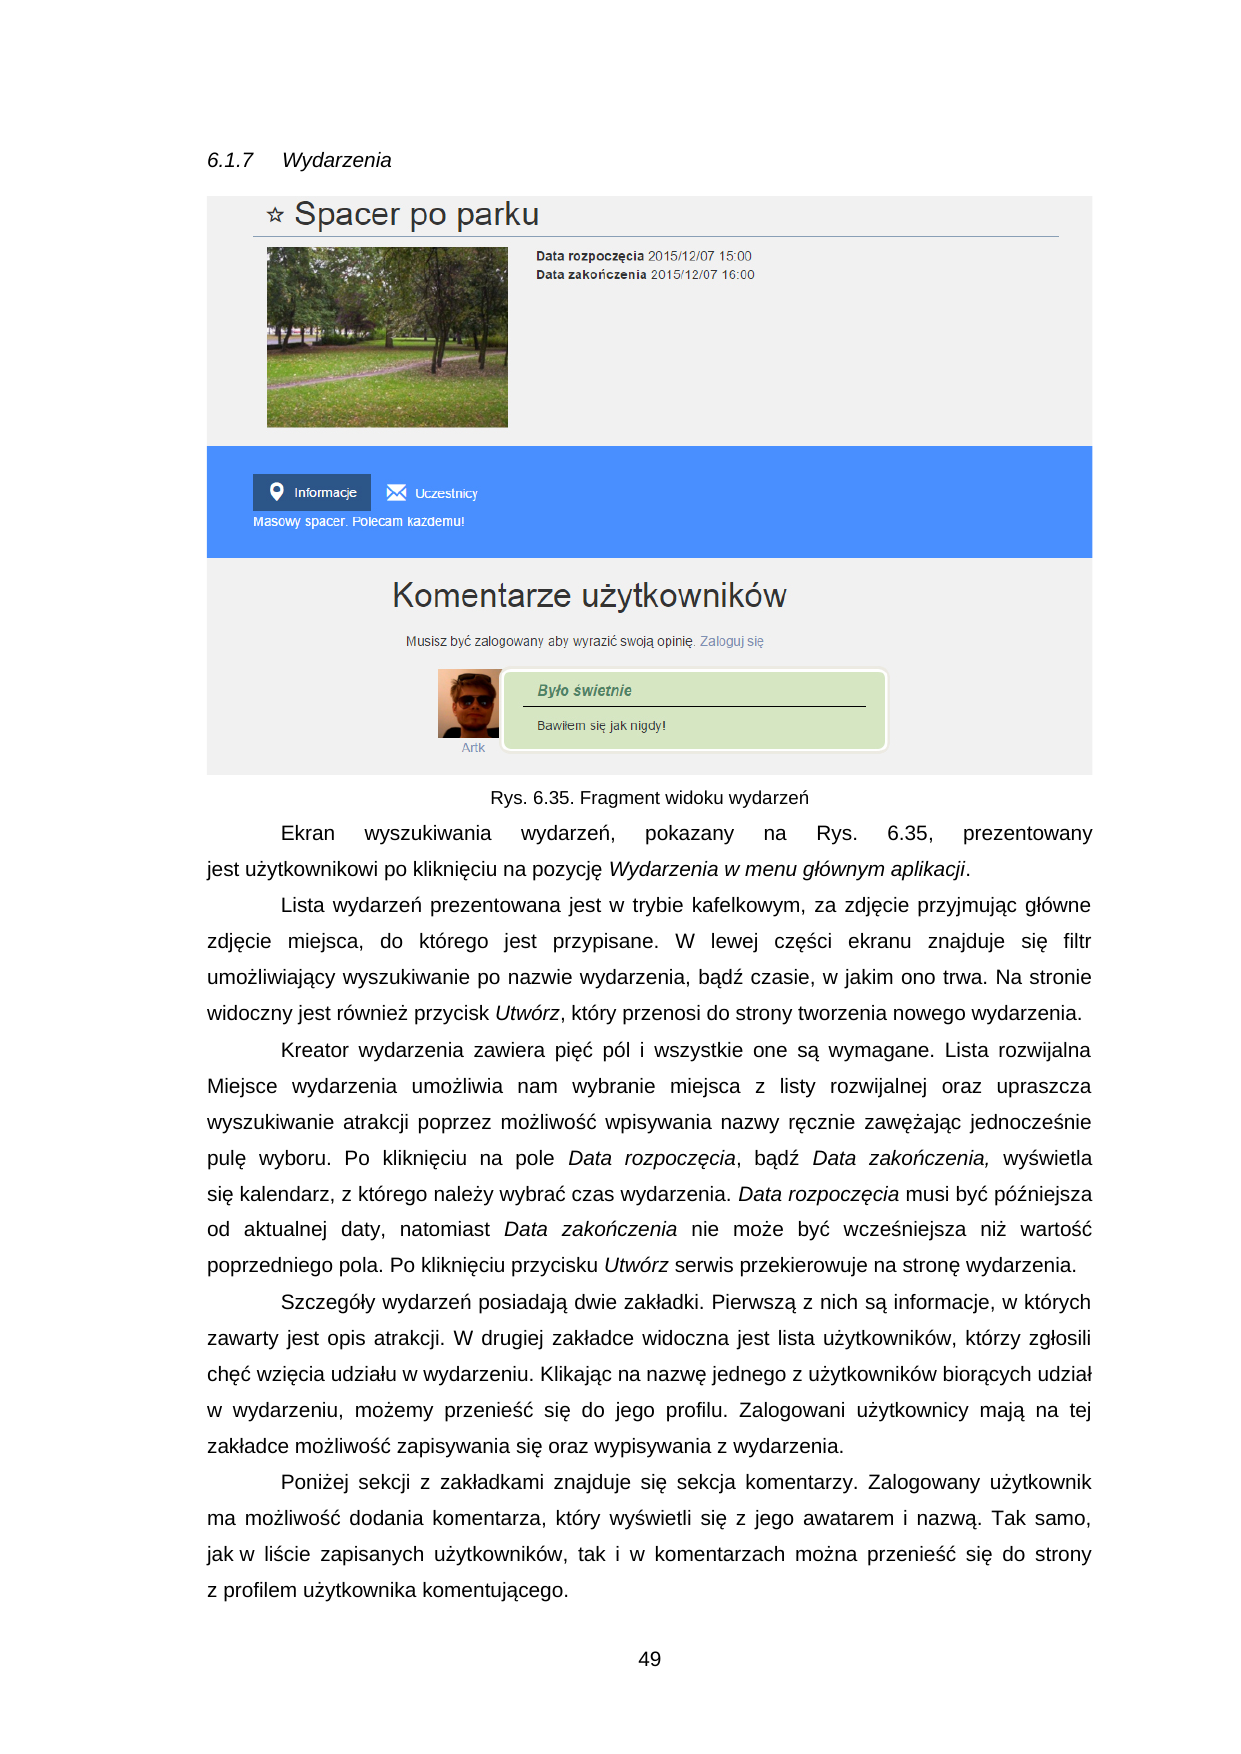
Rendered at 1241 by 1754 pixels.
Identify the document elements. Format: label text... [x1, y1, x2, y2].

subtitle Wydarzenia [207, 148, 1092, 172]
text Szczegóły wydarzeń posiadają dwie zakładki. Pierwszą z nich są informacje, w których zawarty jest opis atrakcji. W drugiej zakładce widoczna jest lista użytkowników, którzy zgłosili chęć wzięcia udziału w wydarzeniu. Klikając na nazwę jednego z użytkowników biorących udział w wydarzeniu, możemy przenieść się do jego profilu. Zalogowani użytkownicy mają na tej zakładce możliwość zapisywania się oraz wypisywania z wydarzenia. [207, 1290, 1092, 1457]
text Lista wydarzeń prezentowana jest w trybie kafelkowym, za zdjęcie przyjmując główne zdjęcie miejsca, do którego jest przypisane. W lewej części ekranu znajduje się filtr umożliwiający wyszukiwanie po nazwie wydarzenia, bądź czasie, w jakim ono trwa. Na stronie widoczny jest również przycisk Utwórz, który przenosi do strony tworzenia nowego wydarzenia. [207, 893, 1092, 1025]
picture [206, 196, 1093, 775]
text Kreator wydarzenia zawiera pięć pól i wszystkie one są wymagane. Lista rozwijalna Miejsce wydarzenia umożliwia nam wybranie miejsca z listy rozwijalnej oraz upraszcza wyszukiwanie atrakcji poprzez możliwość wpisywania nazwy ręcznie zawężając jednocześnie pulę wyboru. Po kliknięciu na pole Data rozpoczęcia, bądź Data zakończenia, wyświetla się kalendarz, z którego należy wybrać czas wydarzenia. Data rozpoczęcia musi być późniejsza od aktualnej daty, natomiast Data zakończenia nie może być wcześniejsza niż wartość poprzedniego pola. Po kliknięciu przycisku Utwórz serwis przekierowuje na stronę wydarzenia. [207, 1038, 1092, 1277]
text Poniżej sekcji z zakładkami znajduje się sekcja komentarzy. Zalogowany użytkownik ma możliwość dodania komentarza, który wyświetli się z jego awatarem i nazwą. Tak samo, jak w liście zapisanych użytkowników, tak i w komentarzach można przenieść się do strony z profilem użytkownika komentującego. [207, 1470, 1092, 1602]
